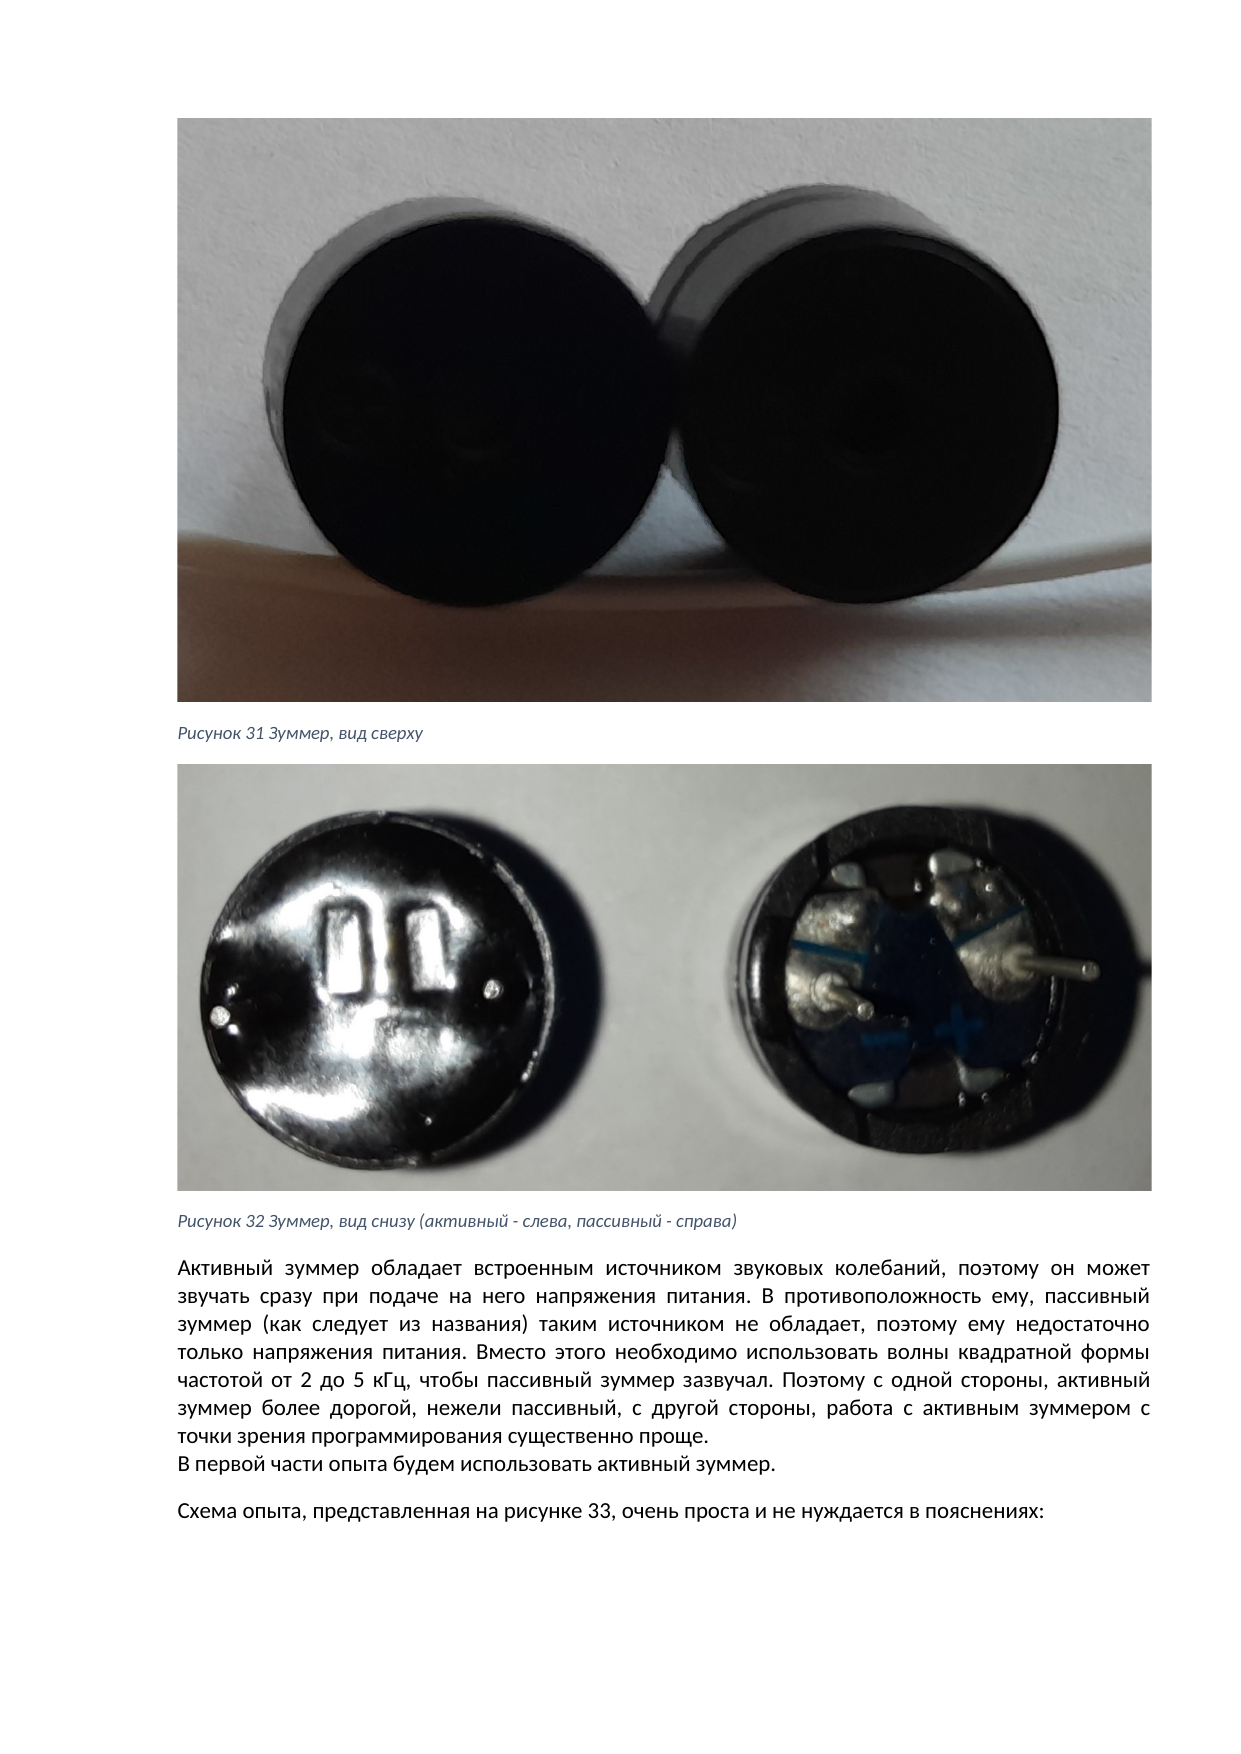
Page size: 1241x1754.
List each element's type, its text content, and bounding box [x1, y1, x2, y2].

text Схема опыта, представленная на рисунке 33, очень проста и не нуждается в пояснениях: [177, 1496, 1152, 1524]
text Рисунок Зуммер, вид снизу (активный - слева, пассивный - справа) [177, 1209, 1152, 1232]
picture [177, 764, 1152, 1191]
picture [177, 118, 1152, 702]
text В первой части опыта будем использовать активный зуммер. [177, 1449, 1152, 1477]
text Рисунок Зуммер, вид сверху [177, 721, 1152, 744]
text Активный зуммер обладает встроенным источником звуковых колебаний, поэтому он может звучать сразу при подаче на него напряжения питания. В противоположность ему, пассивный зуммер (как следует из названия) таким источником не обладает, поэтому ему недостаточно только напряжения питания. Вместо этого необходимо использовать волны квадратной формы частотой от 2 до 5 кГц, чтобы пассивный зуммер зазвучал. Поэтому с одной стороны, активный зуммер более дорогой, нежели пассивный, с другой стороны, работа с активным зуммером с точки зрения программирования существенно проще. [177, 1253, 1152, 1449]
